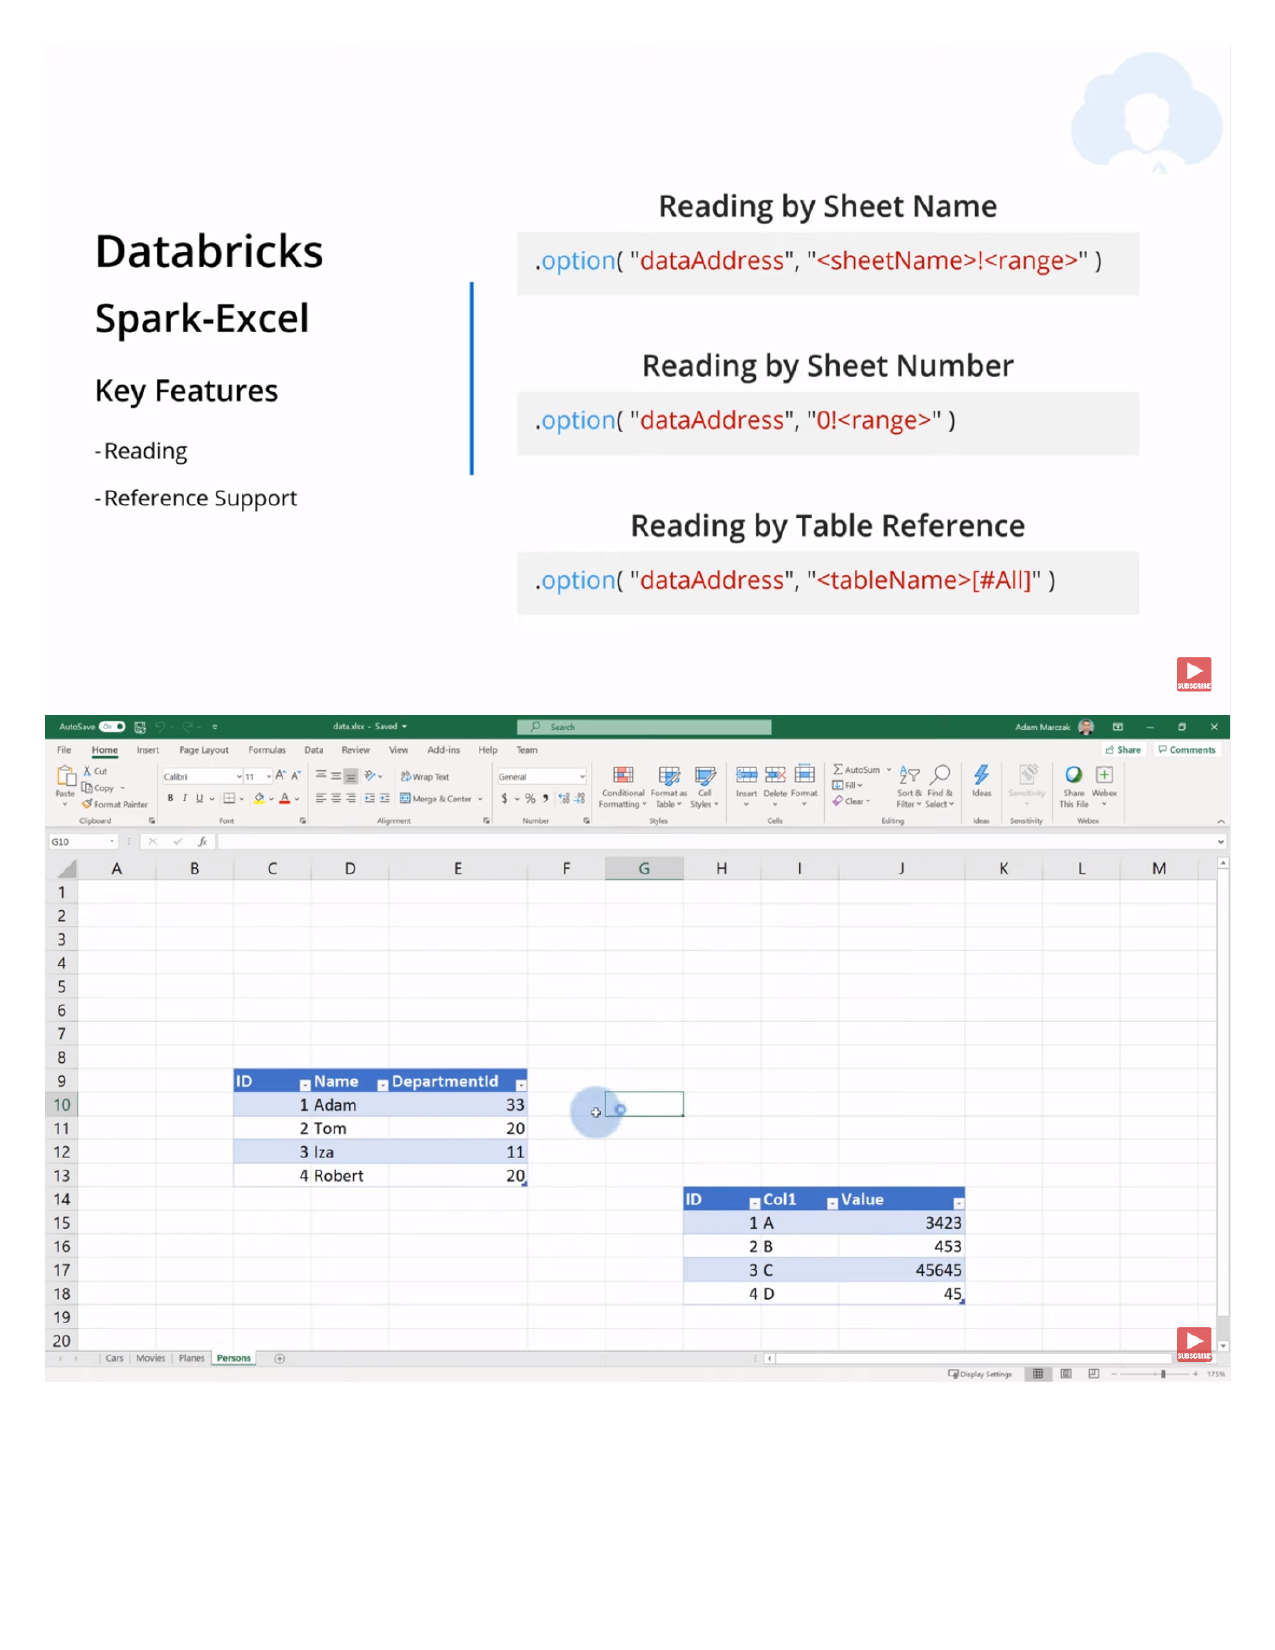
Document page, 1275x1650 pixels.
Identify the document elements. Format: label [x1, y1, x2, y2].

picture [45, 715, 1230, 1382]
picture [45, 45, 1230, 712]
